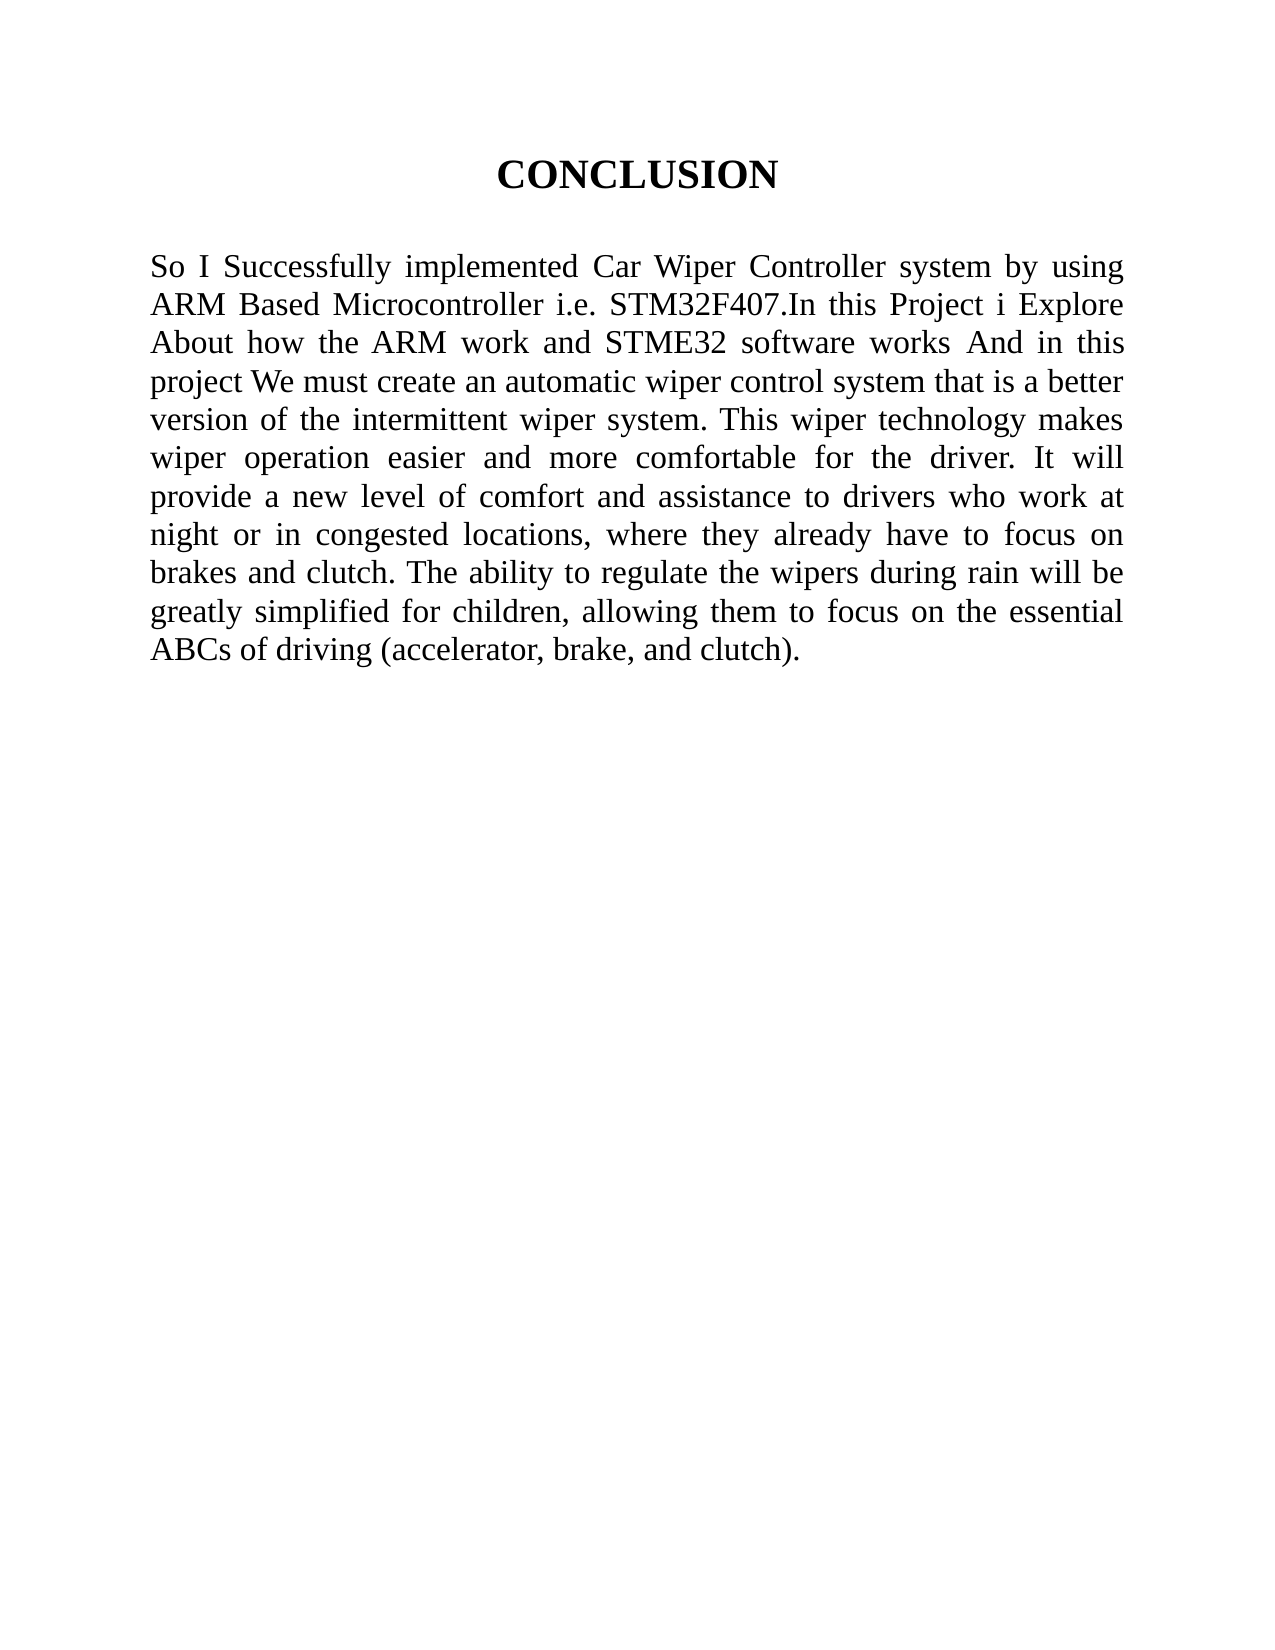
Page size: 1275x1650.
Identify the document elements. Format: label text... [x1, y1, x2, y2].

text CONCLUSION [150, 150, 1125, 198]
text So I Successfully implemented Car Wiper Controller system by using ARM Based Microcontroller i.e. STM32F407.In this Project i Explore About how the ARM work and STME32 software works And in this project We must create an automatic wiper control system that is a better version of the intermittent wiper system. This wiper technology makes wiper operation easier and more comfortable for the driver. It will provide a new level of comfort and assistance to drivers who work at night or in congested locations, where they already have to focus on brakes and clutch. The ability to regulate the wipers during rain will be greatly simplified for children, allowing them to focus on the essential ABCs of driving (accelerator, brake, and clutch). [150, 246, 1125, 667]
